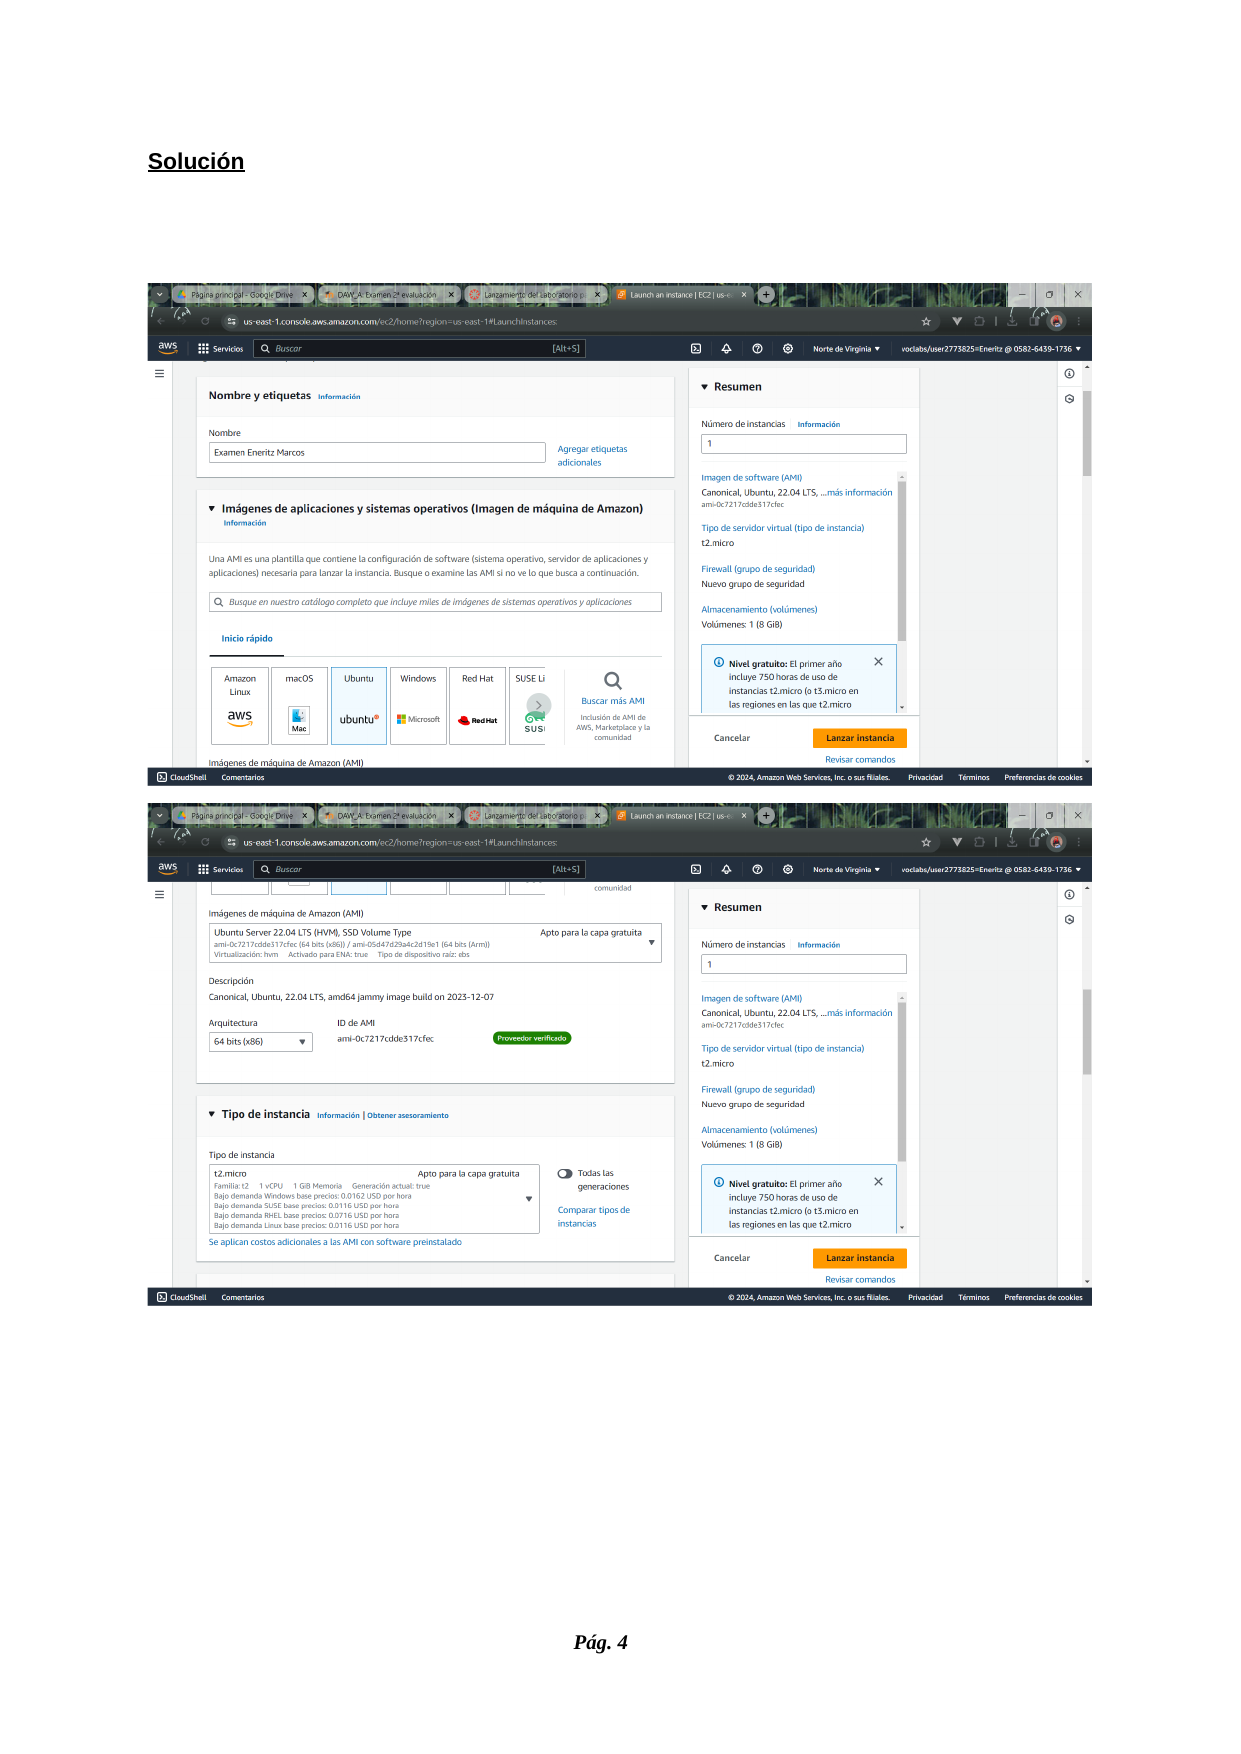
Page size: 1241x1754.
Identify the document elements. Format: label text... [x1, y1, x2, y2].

picture [147, 283, 1092, 786]
text Solución [148, 148, 1092, 174]
picture [147, 803, 1092, 1306]
